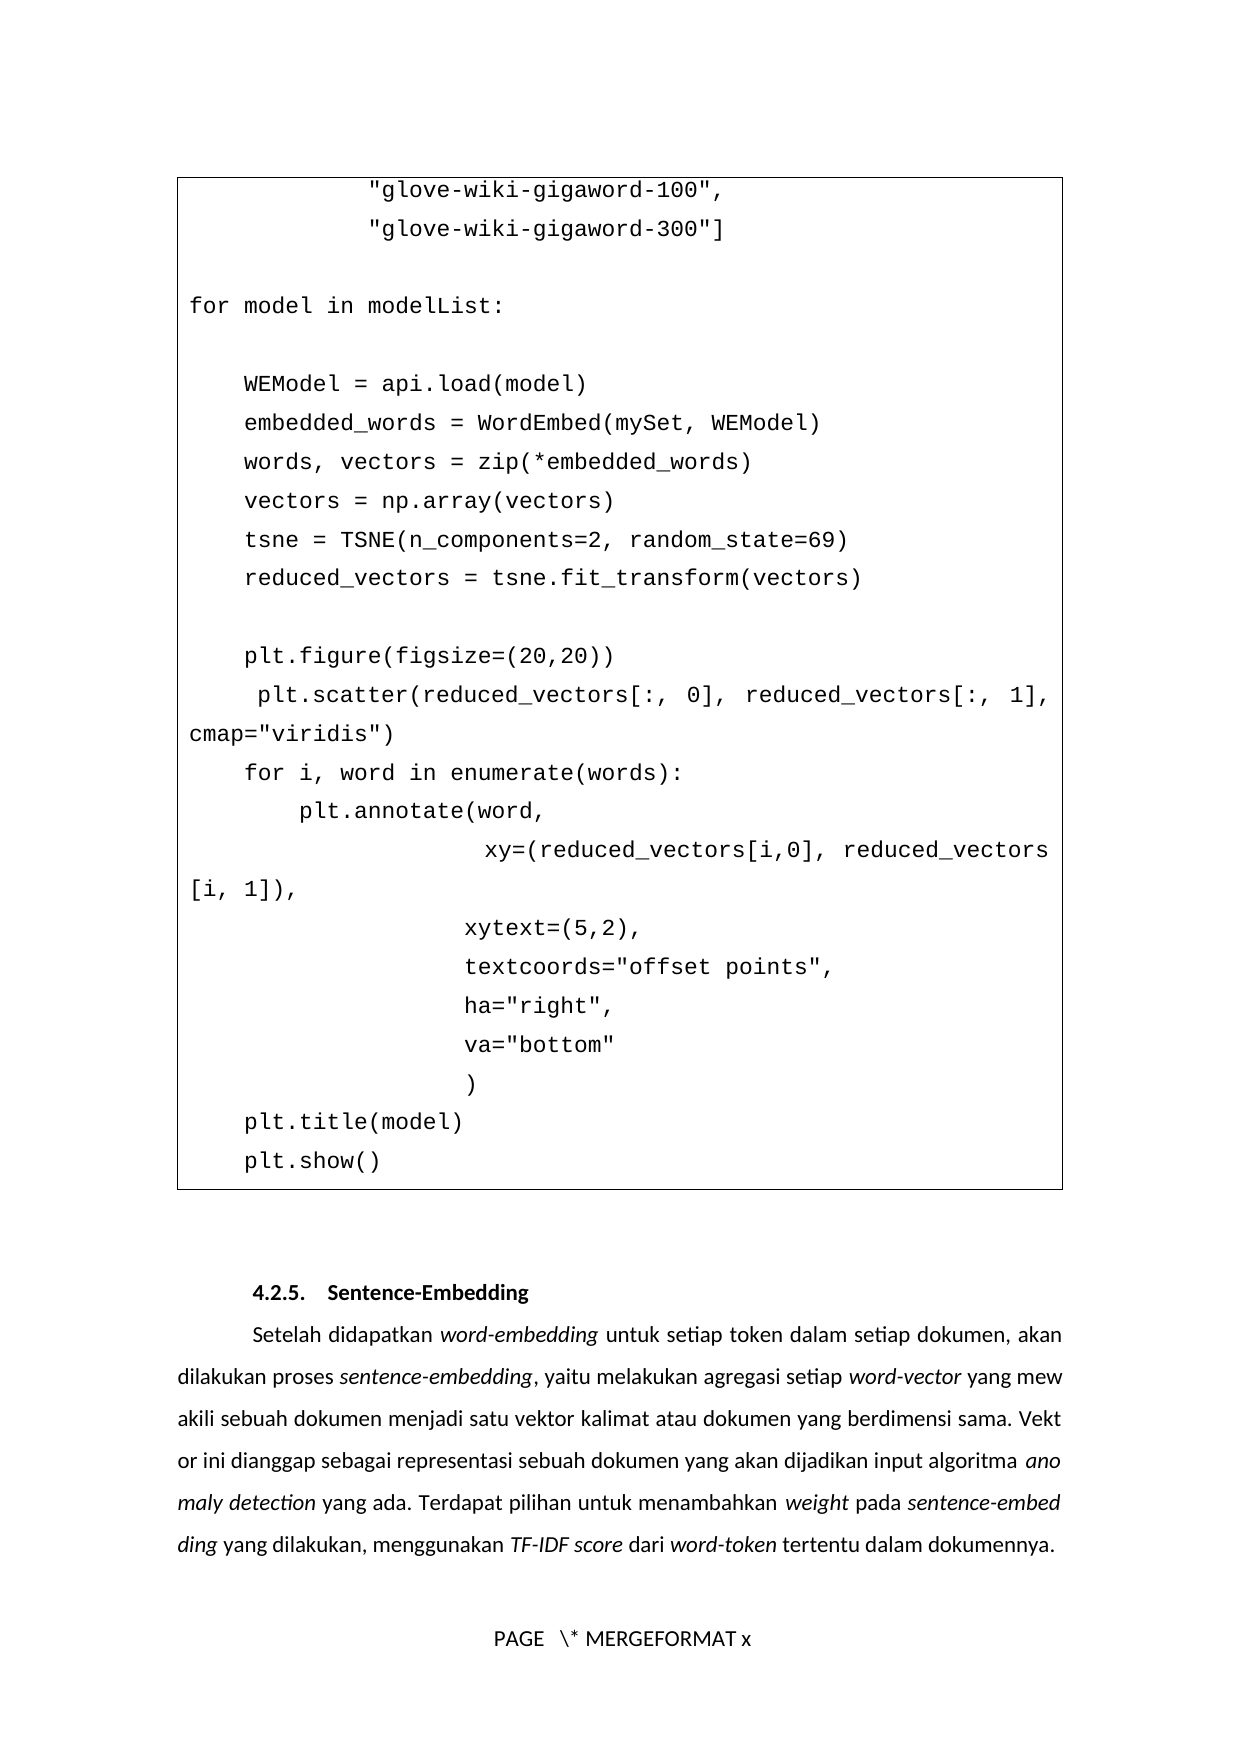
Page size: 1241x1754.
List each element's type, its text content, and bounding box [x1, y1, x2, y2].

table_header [178, 178, 1062, 1189]
text Setelah didapatkan word-embedding untuk setiap token dalam setiap dokumen, akan dilakukan proses sentence-embedding, yaitu melakukan agregasi setiap word-vector yang mewakili sebuah dokumen menjadi satu vektor kalimat atau dokumen yang berdimensi sama. Vektor ini dianggap sebagai representasi sebuah dokumen yang akan dijadikan input algoritma anomaly detection yang ada. Terdapat pilihan untuk menambahkan weight pada sentence-embedding yang dilakukan, menggunakan TF-IDF score dari word-token tertentu dalam dokumennya. [177, 1320, 1063, 1558]
subtitle Sentence-Embedding [252, 1278, 1063, 1306]
